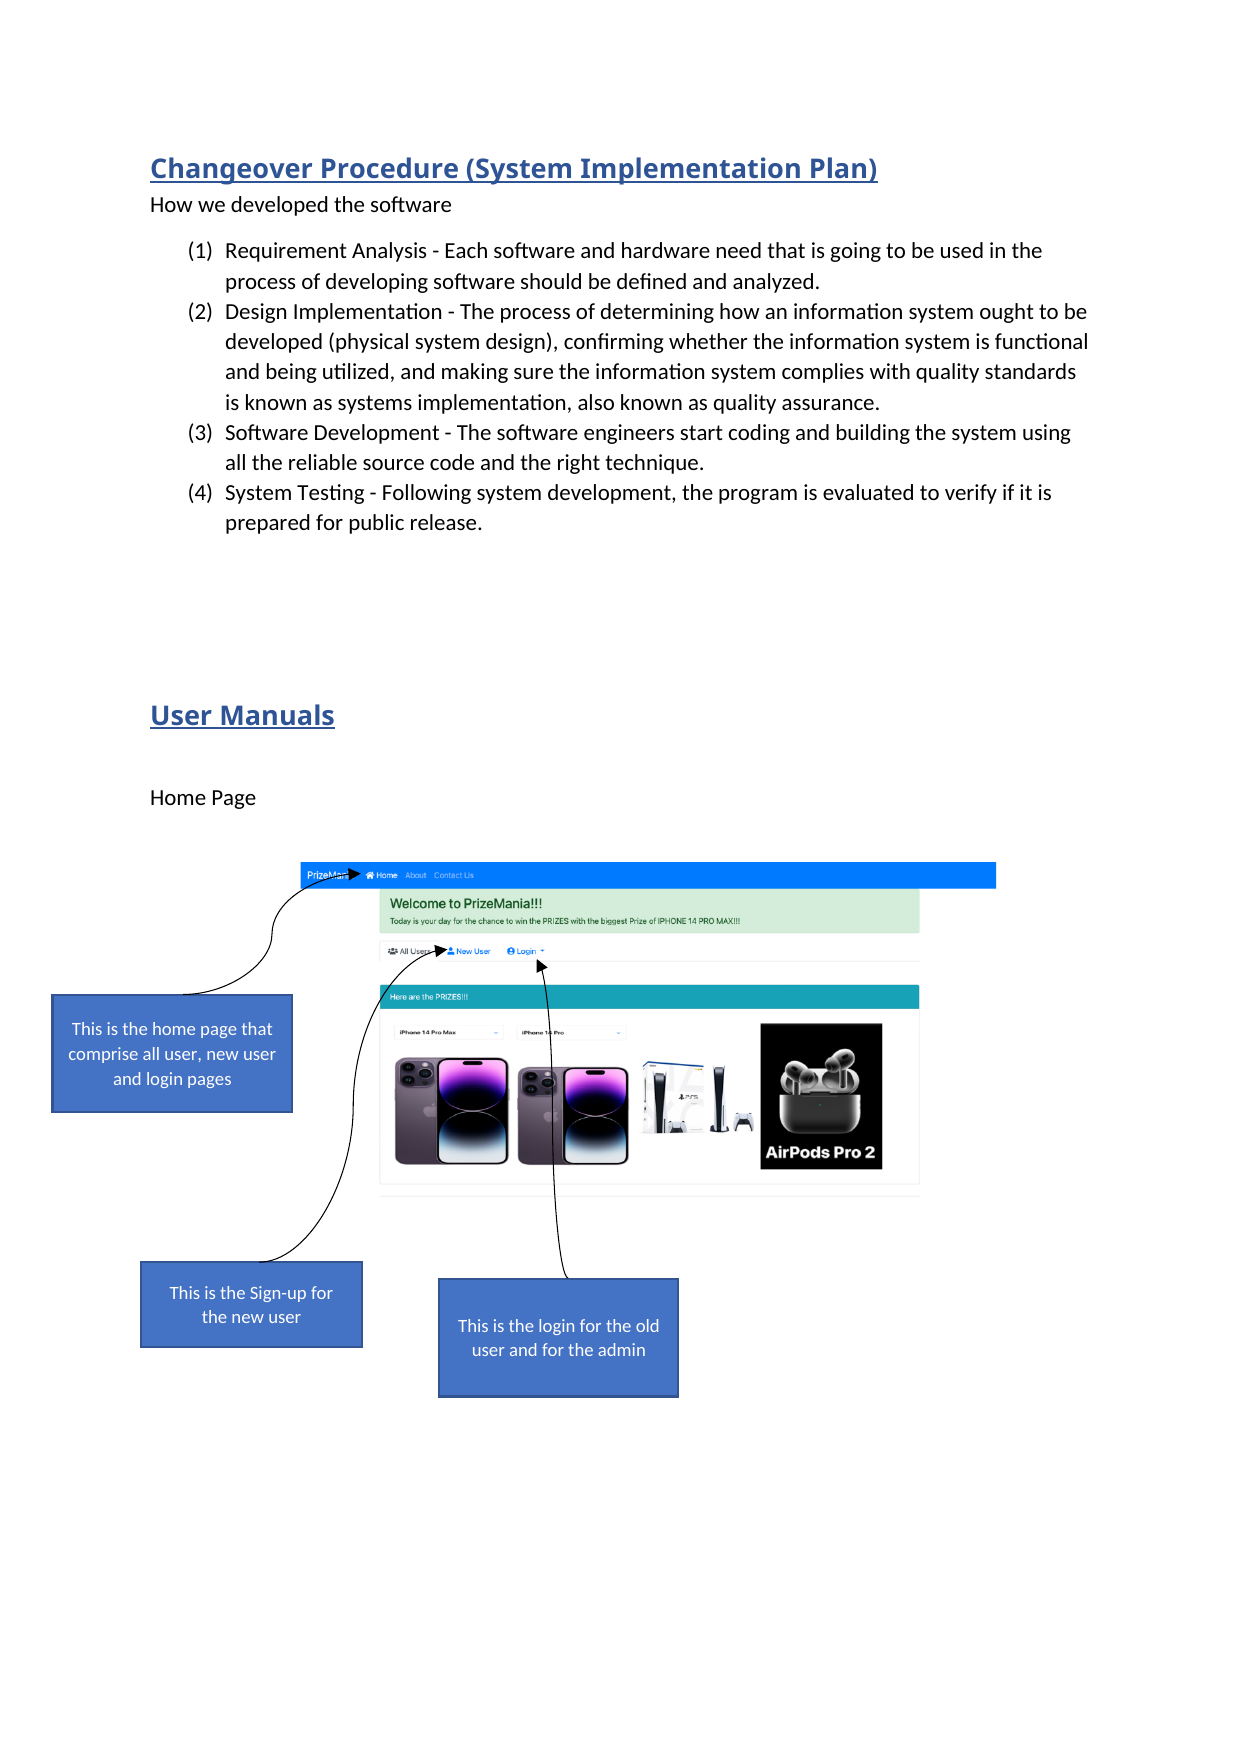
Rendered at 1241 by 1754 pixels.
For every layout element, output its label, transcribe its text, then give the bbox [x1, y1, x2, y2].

list Design Implementation - The process of determining how an information system ought to be developed (physical system design), confirming whether the information system is functional and being utilized, and making sure the information system complies with quality standards is known as systems implementation, also known as quality assurance. [187, 297, 1090, 416]
text Home Page [150, 783, 1090, 811]
list Software Development - The software engineers start coding and building the system using all the reliable source code and the right technique. [187, 418, 1090, 476]
list Requirement Analysis - Each software and hardware need that is going to be used in the process of developing software should be defined and analyzed. [187, 237, 1090, 295]
list System Testing - Following system development, the program is evaluated to verify if it is prepared for public release. [187, 478, 1090, 537]
picture [299, 862, 996, 1225]
subtitle Changeover Procedure (System Implementation Plan) [150, 150, 1090, 187]
text How we developed the software [150, 190, 1090, 218]
subtitle User Manuals [150, 696, 1090, 733]
